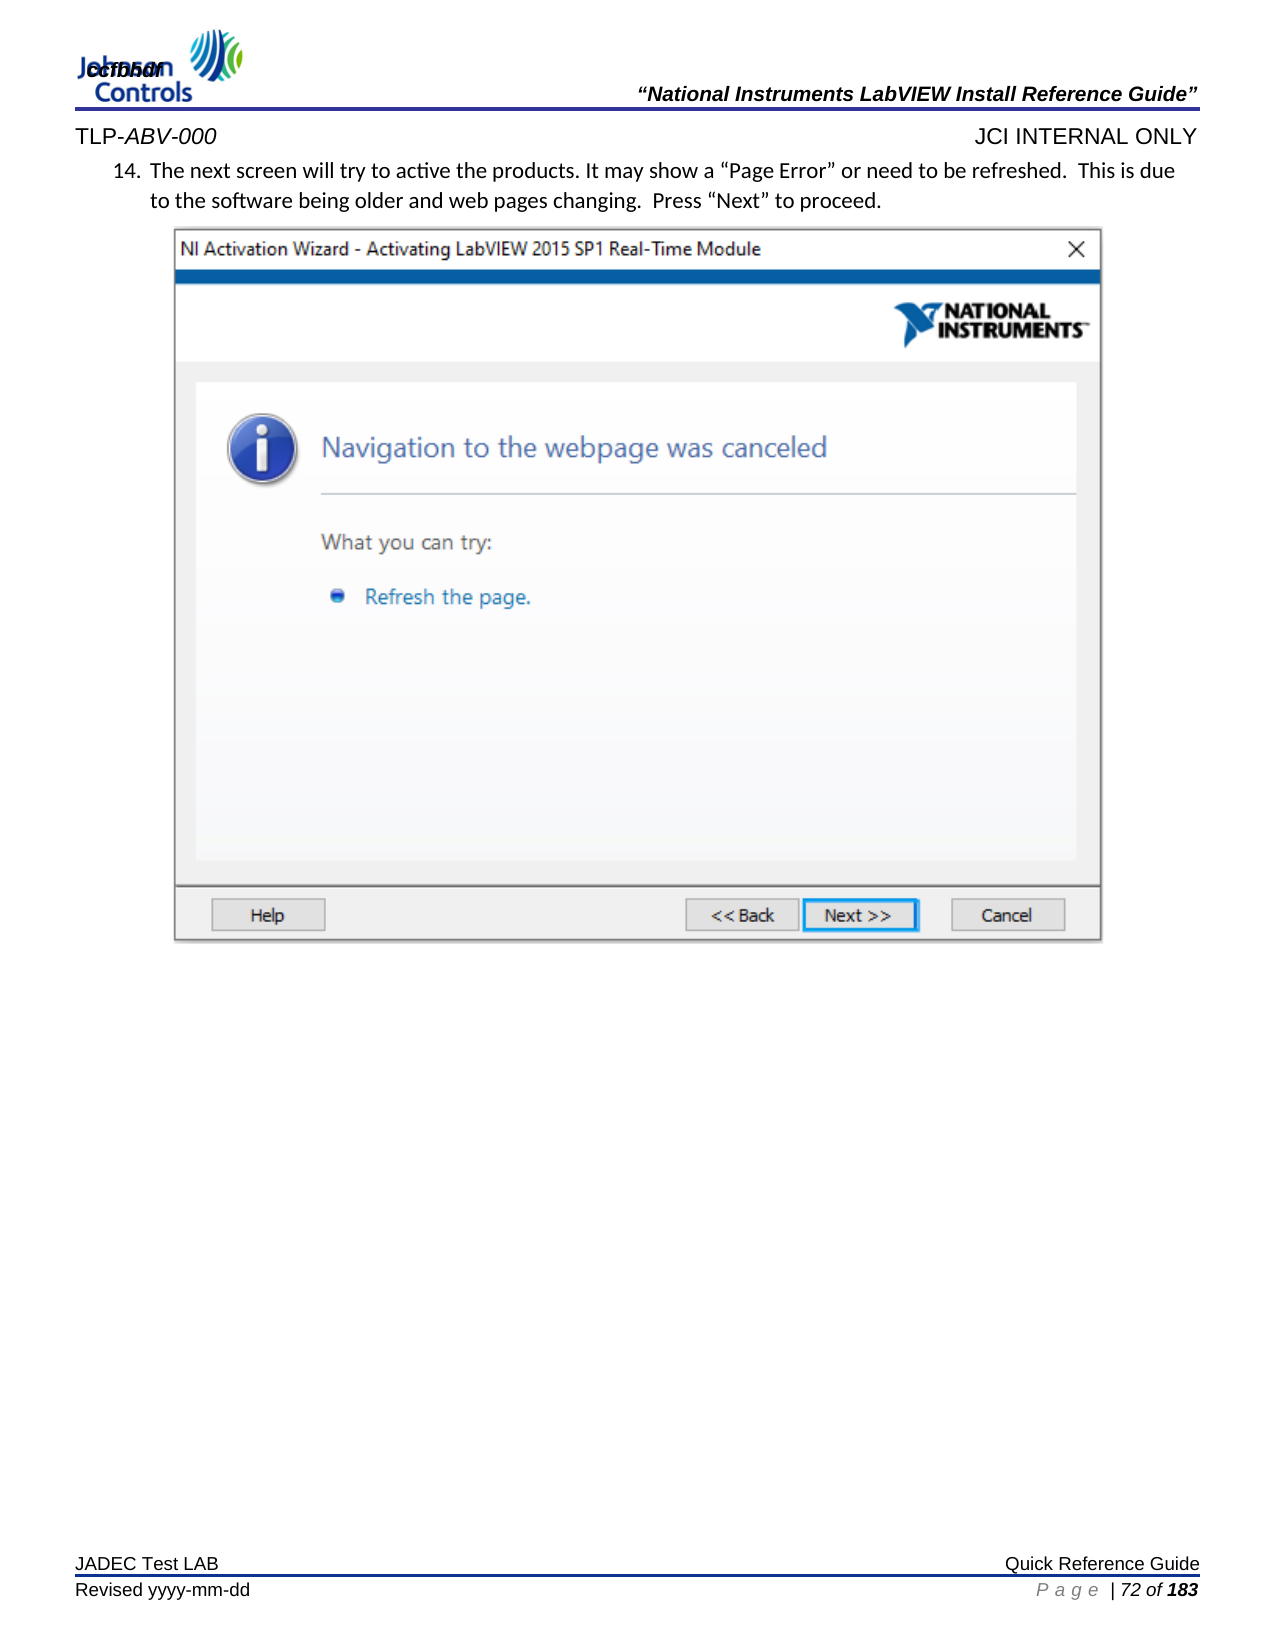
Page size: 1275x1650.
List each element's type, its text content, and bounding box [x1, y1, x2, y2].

picture [76, 26, 246, 105]
list The next screen will try to active the products. It may show a “Page Error” or need to be refreshed. This is due to the software being older and web pages changing. Press “Next” to proceed. [112, 156, 1200, 214]
picture [168, 226, 1108, 947]
